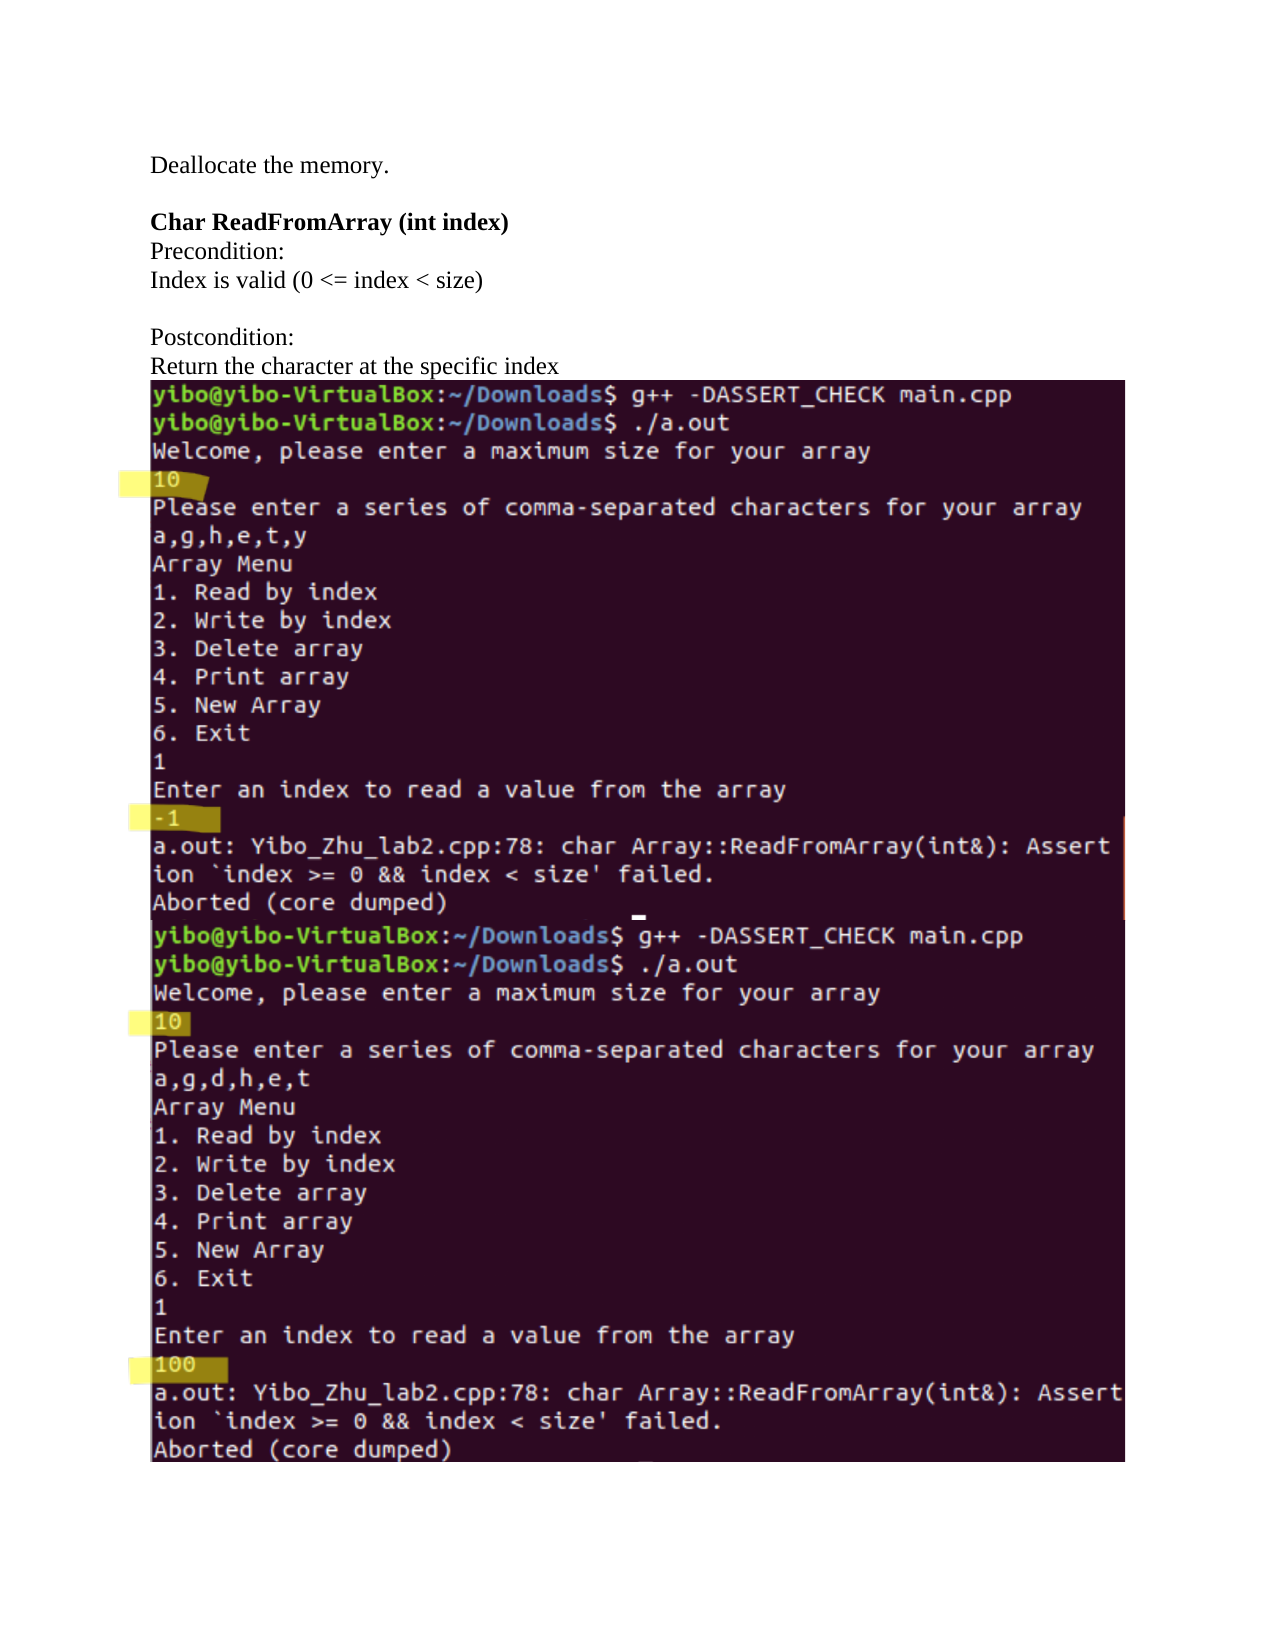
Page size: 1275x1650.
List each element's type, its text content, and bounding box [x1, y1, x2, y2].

text Index is valid (0 <= index < size) [150, 265, 1125, 294]
text Precondition: [150, 236, 1125, 265]
text Postcondition: [150, 322, 1125, 351]
text Char ReadFromArray (int index) [150, 207, 1125, 236]
text Deallocate the memory. [150, 150, 1125, 179]
picture [114, 380, 1125, 1462]
text Return the character at the specific index [150, 351, 1125, 380]
